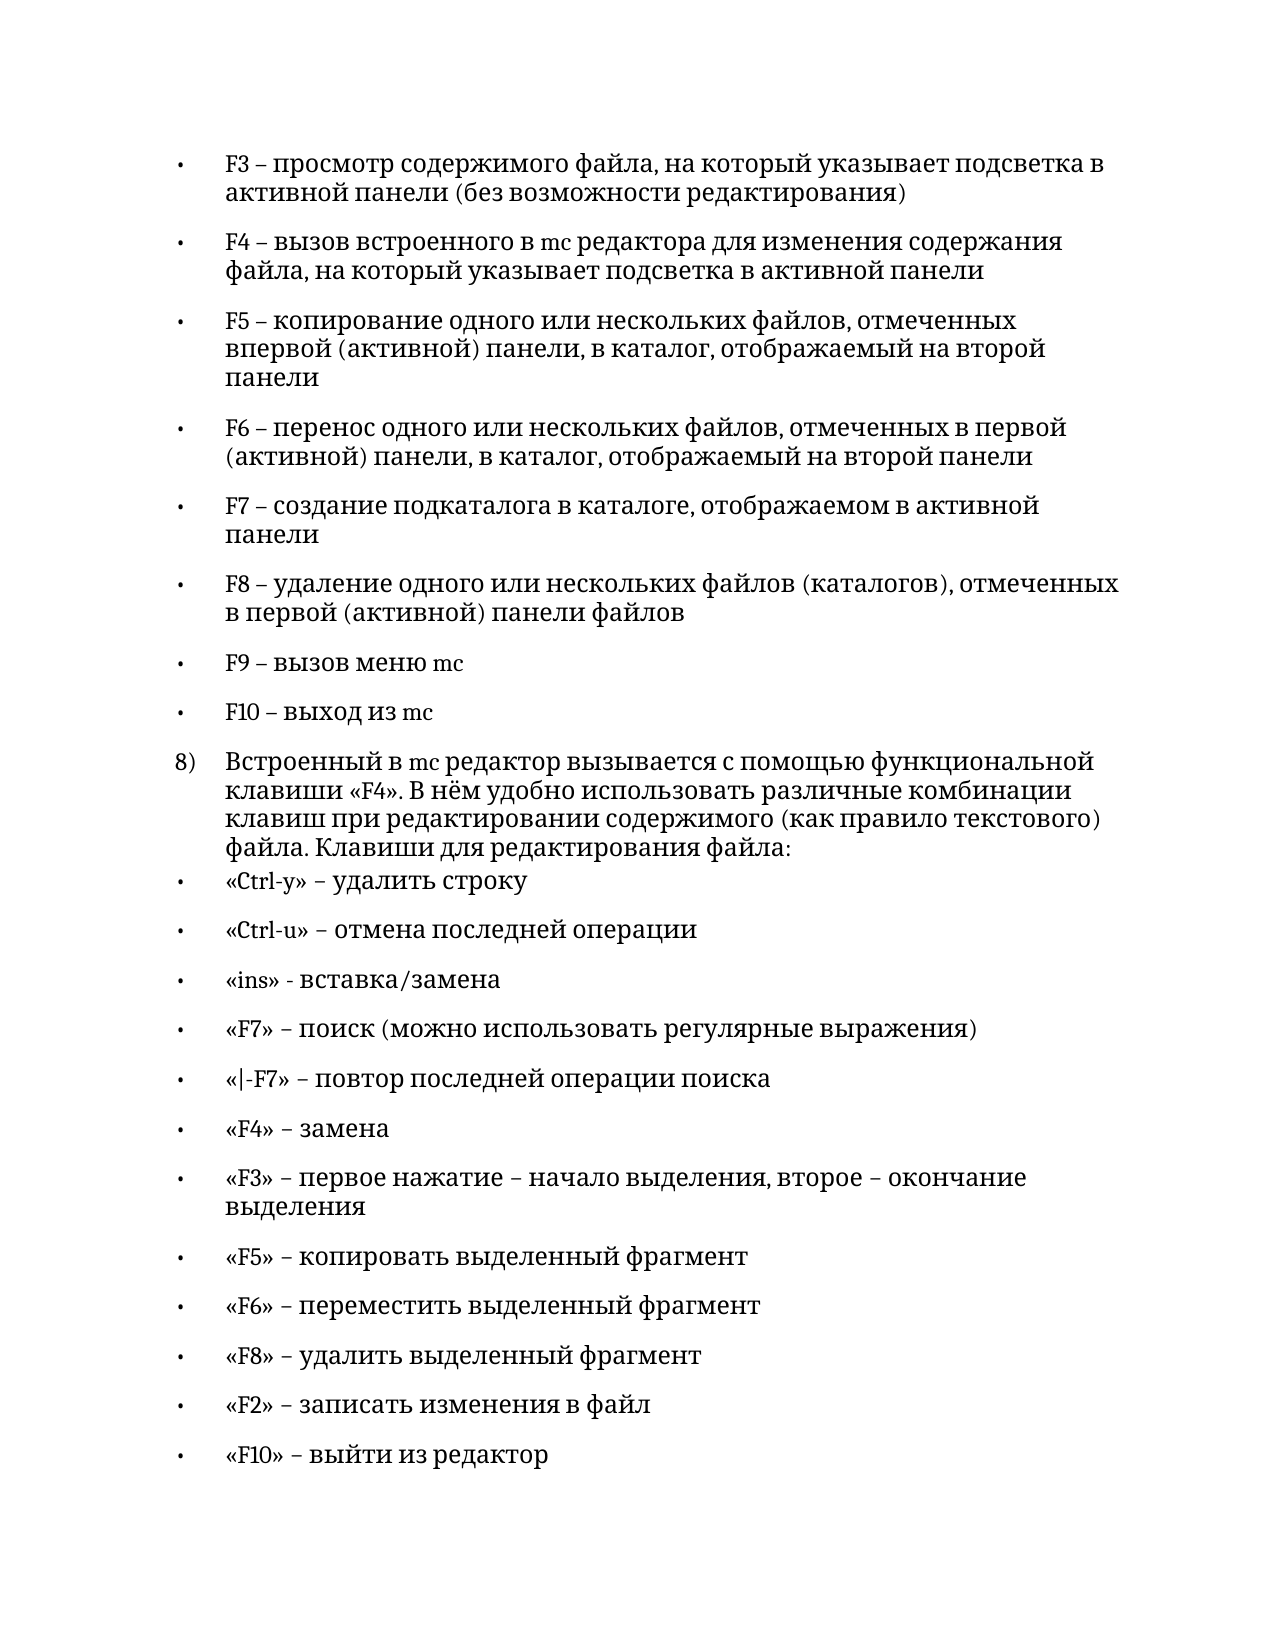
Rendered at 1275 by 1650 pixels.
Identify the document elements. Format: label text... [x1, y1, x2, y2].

list «ins» - вставка/замена [175, 966, 1125, 994]
list «F4» − замена [175, 1114, 1125, 1143]
list F9 – вызов меню mc [175, 649, 1125, 677]
list F8 – удаление одного или нескольких файлов (каталогов), отмеченных в первой (активной) панели файлов [175, 570, 1125, 628]
list «F2» − записать изменения в файл [175, 1391, 1125, 1420]
list «F7» − поиск (можно использовать регулярные выражения) [175, 1015, 1125, 1044]
list Встроенный в mc редактор вызывается с помощью функциональной клавиши «F4». В нём удобно использовать различные комбинации клавиш при редактировании содержимого (как правило текстового) файла. Клавиши для редактирования файла: [175, 748, 1125, 863]
list «F8» − удалить выделенный фрагмент [175, 1342, 1125, 1370]
list «Ctrl-y» − удалить строку [175, 867, 1125, 895]
list «F3» − первое нажатие − начало выделения, второе − окончание выделения [175, 1164, 1125, 1222]
list «|-F7» − повтор последней операции поиска [175, 1065, 1125, 1094]
list F3 – просмотр содержимого файла, на который указывает подсветка в активной панели (без возможности редактирования) [175, 150, 1125, 207]
list «F5» − копировать выделенный фрагмент [175, 1242, 1125, 1271]
list «F6» − переместить выделенный фрагмент [175, 1292, 1125, 1321]
list F5 – копирование одного или нескольких файлов, отмеченных впервой (активной) панели, в каталог, отображаемый на второй панели [175, 307, 1125, 393]
list F7 – создание подкаталога в каталоге, отображаемом в активной панели [175, 492, 1125, 549]
list «F10» − выйти из редактор [175, 1441, 1125, 1469]
list F4 – вызов встроенного в mc редактора для изменения содержания файла, на который указывает подсветка в активной панели [175, 228, 1125, 286]
list «Ctrl-u» − отмена последней операции [175, 916, 1125, 945]
list F10 – выход из mc [175, 698, 1125, 727]
list F6 – перенос одного или нескольких файлов, отмеченных в первой (активной) панели, в каталог, отображаемый на второй панели [175, 414, 1125, 471]
